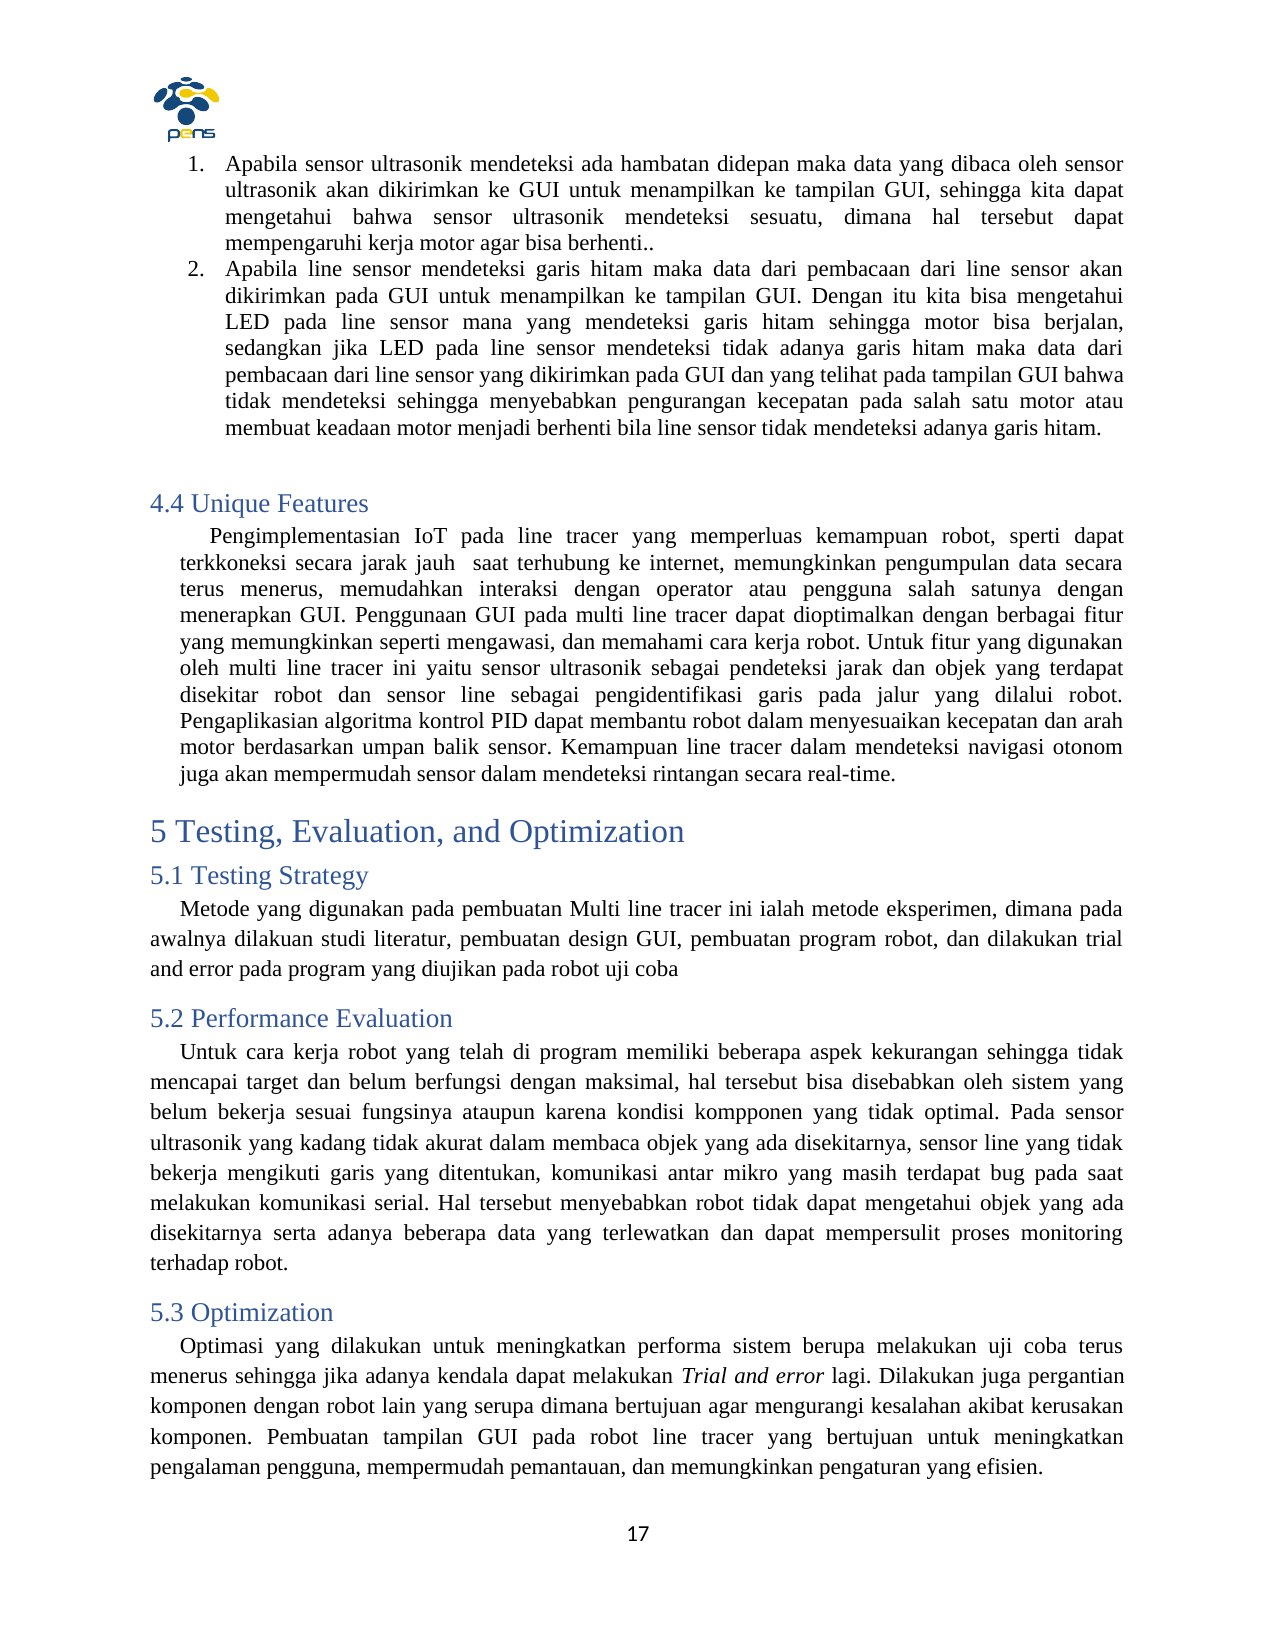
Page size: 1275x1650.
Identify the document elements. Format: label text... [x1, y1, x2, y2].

text Optimasi yang dilakukan untuk meningkatkan performa sistem berupa melakukan uji coba terus menerus sehingga jika adanya kendala dapat melakukan Trial and error lagi. Dilakukan juga pergantian komponen dengan robot lain yang serupa dimana bertujuan agar mengurangi kesalahan akibat kerusakan komponen. Pembuatan tampilan GUI pada robot line tracer yang bertujuan untuk meningkatkan pengalaman pengguna, mempermudah pemantauan, dan memungkinkan pengaturan yang efisien. [150, 1332, 1125, 1479]
subtitle 4.4 Unique Features [150, 487, 1125, 518]
text Untuk cara kerja robot yang telah di program memiliki beberapa aspek kekurangan sehingga tidak mencapai target dan belum berfungsi dengan maksimal, hal tersebut bisa disebabkan oleh sistem yang belum bekerja sesuai fungsinya ataupun karena kondisi kompponen yang tidak optimal. Pada sensor ultrasonik yang kadang tidak akurat dalam membaca objek yang ada disekitarnya, sensor line yang tidak bekerja mengikuti garis yang ditentukan, komunikasi antar mikro yang masih terdapat bug pada saat melakukan komunikasi serial. Hal tersebut menyebabkan robot tidak dapat mengetahui objek yang ada disekitarnya serta adanya beberapa data yang terlewatkan dan dapat mempersulit proses monitoring terhadap robot. [150, 1038, 1125, 1276]
list Apabila line sensor mendeteksi garis hitam maka data dari pembacaan dari line sensor akan dikirimkan pada GUI untuk menampilkan ke tampilan GUI. Dengan itu kita bisa mengetahui LED pada line sensor mana yang mendeteksi garis hitam sehingga motor bisa berjalan, sedangkan jika LED pada line sensor mendeteksi tidak adanya garis hitam maka data dari pembacaan dari line sensor yang dikirimkan pada GUI dan yang telihat pada tampilan GUI bahwa tidak mendeteksi sehingga menyebabkan pengurangan kecepatan pada salah satu motor atau membuat keadaan motor menjadi berhenti bila line sensor tidak mendeteksi adanya garis hitam. [187, 255, 1125, 440]
subtitle 5.2 Performance Evaluation [150, 1002, 1125, 1033]
text Pengimplementasian IoT pada line tracer yang memperluas kemampuan robot, sperti dapat terkkoneksi secara jarak jauh saat terhubung ke internet, memungkinkan pengumpulan data secara terus menerus, memudahkan interaksi dengan operator atau pengguna salah satunya dengan menerapkan GUI. Penggunaan GUI pada multi line tracer dapat dioptimalkan dengan berbagai fitur yang memungkinkan seperti mengawasi, dan memahami cara kerja robot. Untuk fitur yang digunakan oleh multi line tracer ini yaitu sensor ultrasonik sebagai pendeteksi jarak dan objek yang terdapat disekitar robot dan sensor line sebagai pengidentifikasi garis pada jalur yang dilalui robot. Pengaplikasian algoritma kontrol PID dapat membantu robot dalam menyesuaikan kecepatan dan arah motor berdasarkan umpan balik sensor. Kemampuan line tracer dalam mendeteksi navigasi otonom juga akan mempermudah sensor dalam mendeteksi rintangan secara real-time. [179, 522, 1125, 786]
list Apabila sensor ultrasonik mendeteksi ada hambatan didepan maka data yang dibaca oleh sensor ultrasonik akan dikirimkan ke GUI untuk menampilkan ke tampilan GUI, sehingga kita dapat mengetahui bahwa sensor ultrasonik mendeteksi sesuatu, dimana hal tersebut dapat mempengaruhi kerja motor agar bisa berhenti.. [187, 150, 1125, 255]
subtitle 5.1 Testing Strategy [150, 859, 1125, 890]
subtitle 5.3 Optimization [150, 1296, 1125, 1327]
picture [150, 75, 223, 144]
subtitle 5 Testing, Evaluation, and Optimization [150, 811, 1125, 849]
text Metode yang digunakan pada pembuatan Multi line tracer ini ialah metode eksperimen, dimana pada awalnya dilakuan studi literatur, pembuatan design GUI, pembuatan program robot, dan dilakukan trial and error pada program yang diujikan pada robot uji coba [150, 895, 1125, 982]
